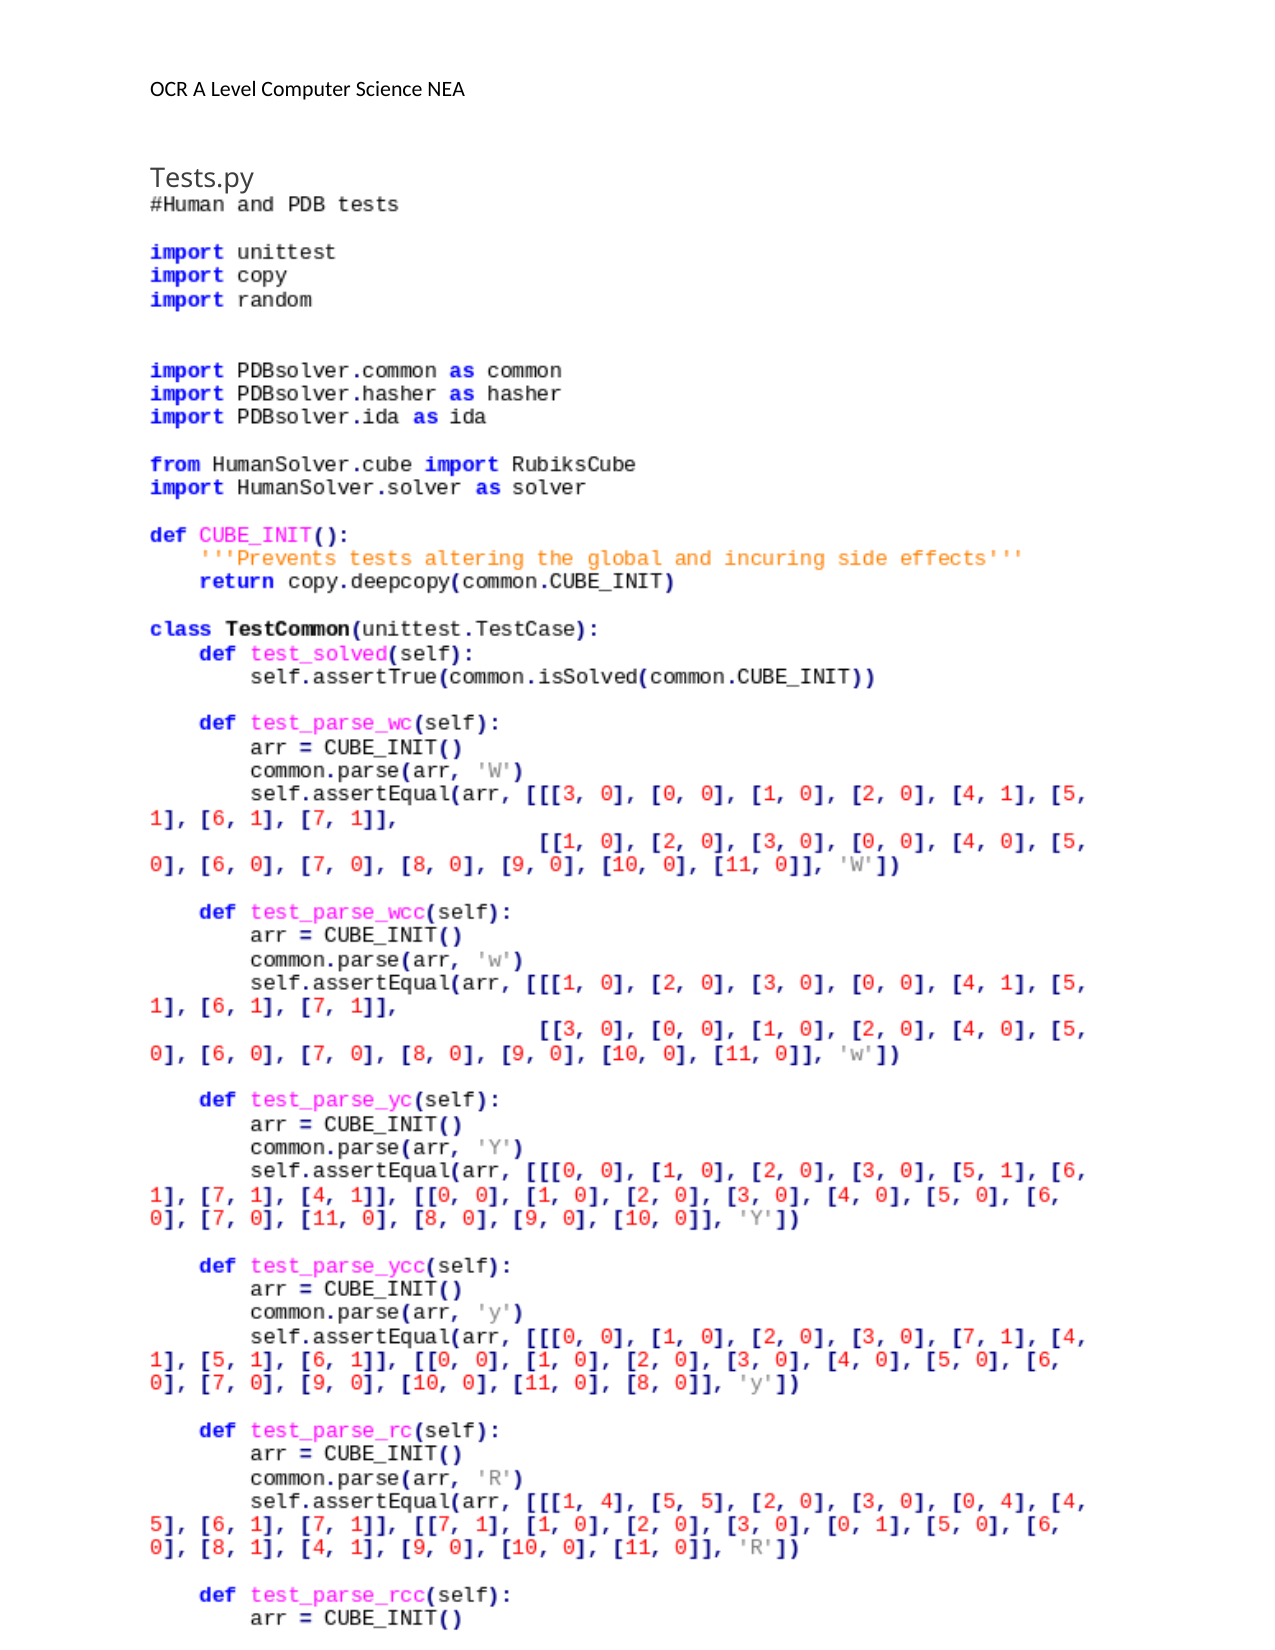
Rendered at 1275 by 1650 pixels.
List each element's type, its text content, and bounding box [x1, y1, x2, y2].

subtitle Tests.py [150, 158, 1125, 195]
